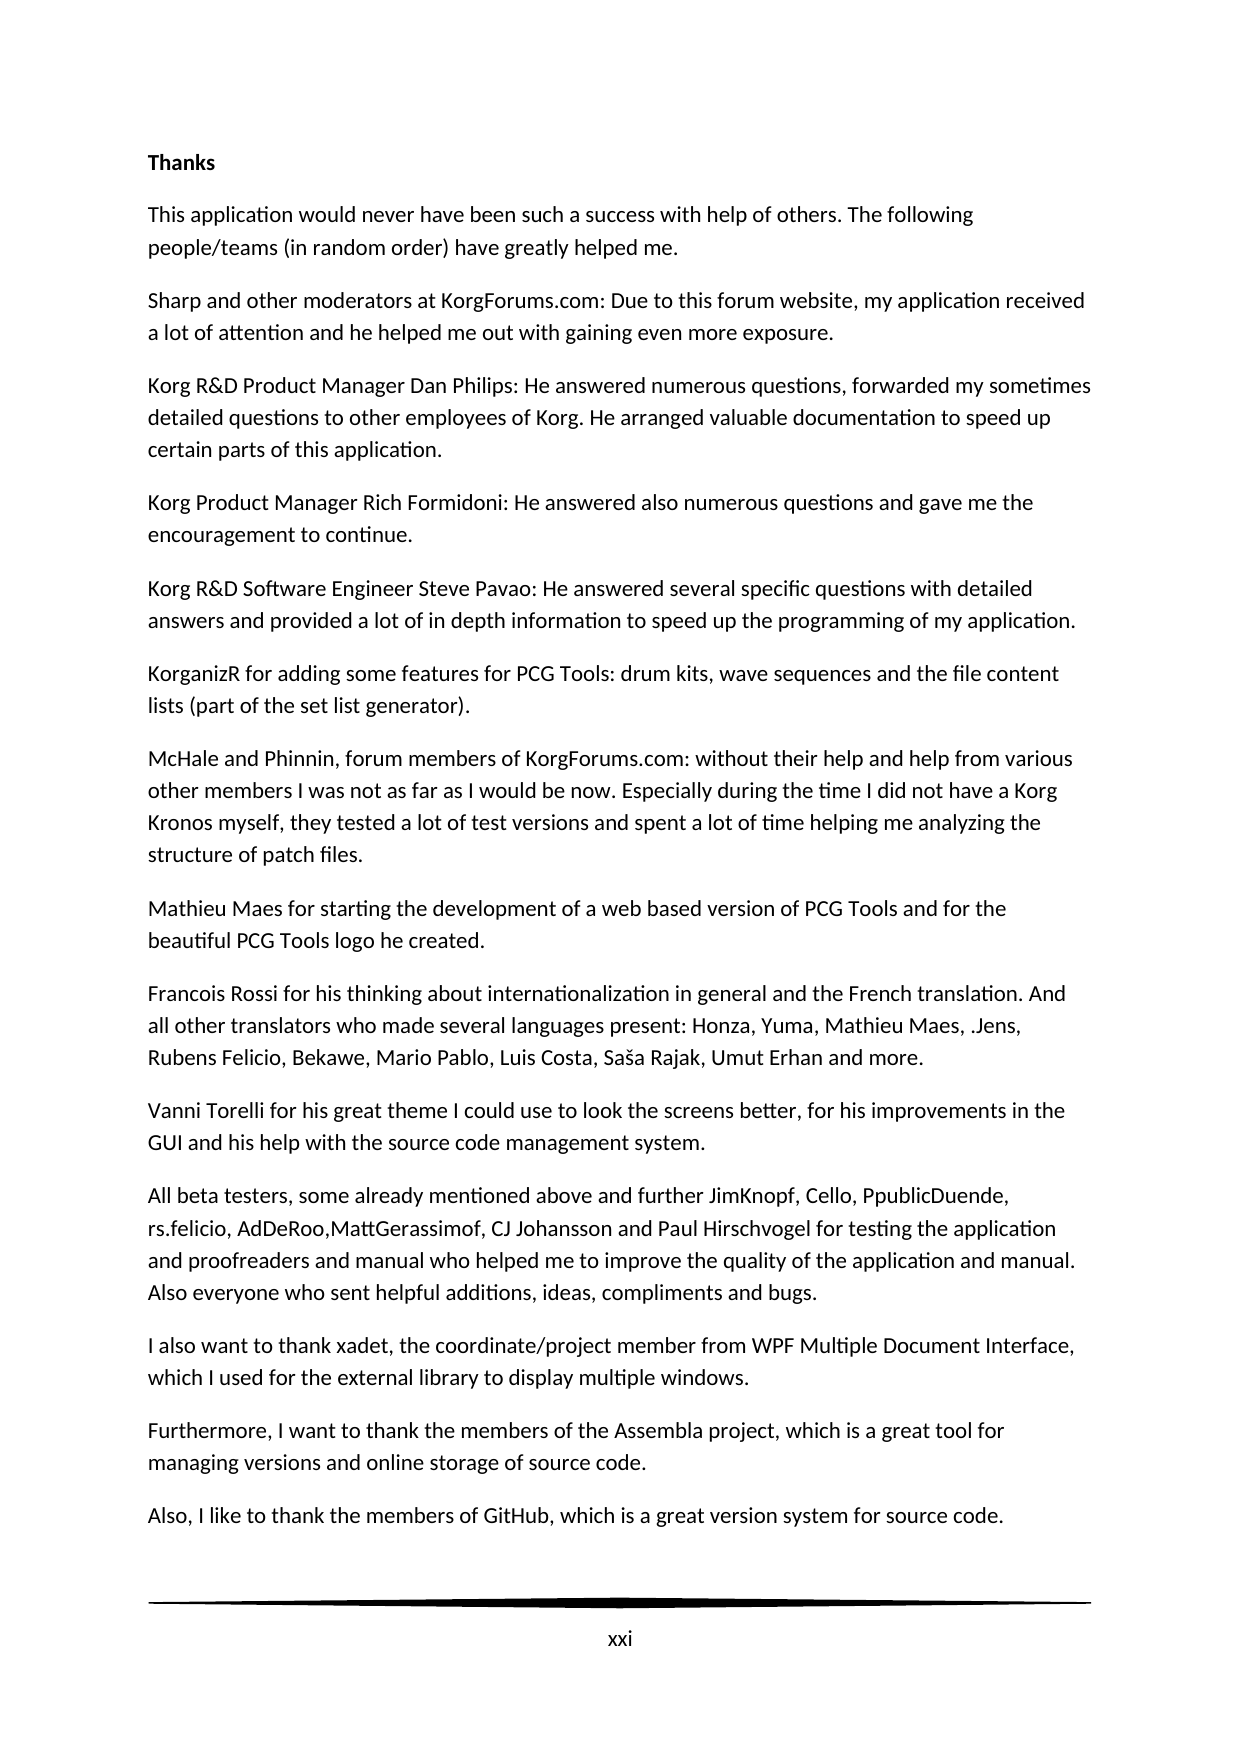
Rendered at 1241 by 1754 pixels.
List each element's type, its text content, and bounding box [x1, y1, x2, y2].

text I also want to thank xadet, the coordinate/project member from WPF Multiple Document Interface, which I used for the external library to display multiple windows. [148, 1331, 1093, 1391]
text Mathieu Maes for starting the development of a web based version of PCG Tools and for the beautiful PCG Tools logo he created. [148, 894, 1093, 954]
text Korg R&D Software Engineer Steve Pavao: He answered several specific questions with detailed answers and provided a lot of in depth information to speed up the programming of my application. [148, 574, 1093, 634]
text McHale and Phinnin, forum members of KorgForums.com: without their help and help from various other members I was not as far as I would be now. Especially during the time I did not have a Korg Kronos myself, they tested a lot of test versions and spent a lot of time helping me analyzing the structure of patch files. [148, 744, 1093, 869]
text Vanni Torelli for his great theme I could use to look the screens better, for his improvements in the GUI and his help with the source code management system. [148, 1096, 1093, 1156]
text Thanks [148, 148, 1093, 176]
text Korg Product Manager Rich Formidoni: He answered also numerous questions and gave me the encouragement to continue. [148, 488, 1093, 549]
text All beta testers, some already mentioned above and further JimKnopf, Cello, PpublicDuende, rs.felicio, AdDeRoo,MattGerassimof, CJ Johansson and Paul Hirschvogel for testing the application and proofreaders and manual who helped me to improve the quality of the application and manual. Also everyone who sent helpful additions, ideas, compliments and bugs. [148, 1181, 1093, 1306]
text This application would never have been such a success with help of others. The following people/teams (in random order) have greatly helped me. [148, 201, 1093, 261]
text Also, I like to thank the members of GitHub, which is a great version system for source code. [148, 1501, 1093, 1529]
text Furthermore, I want to thank the members of the Assembla project, which is a great tool for managing versions and online storage of source code. [148, 1416, 1093, 1476]
text Korg R&D Product Manager Dan Philips: He answered numerous questions, forwarded my sometimes detailed questions to other employees of Korg. He arranged valuable documentation to speed up certain parts of this application. [148, 371, 1093, 463]
text Sharp and other moderators at KorgForums.com: Due to this forum website, my application received a lot of attention and he helped me out with gaining even more exposure. [148, 286, 1093, 346]
text KorganizR for adding some features for PCG Tools: drum kits, wave sequences and the file content lists (part of the set list generator). [148, 659, 1093, 719]
text Francois Rossi for his thinking about internationalization in general and the French translation. And all other translators who made several languages present: Honza, Yuma, Mathieu Maes, .Jens, Rubens Felicio, Bekawe, Mario Pablo, Luis Costa, Saša Rajak, Umut Erhan and more. [148, 979, 1093, 1071]
